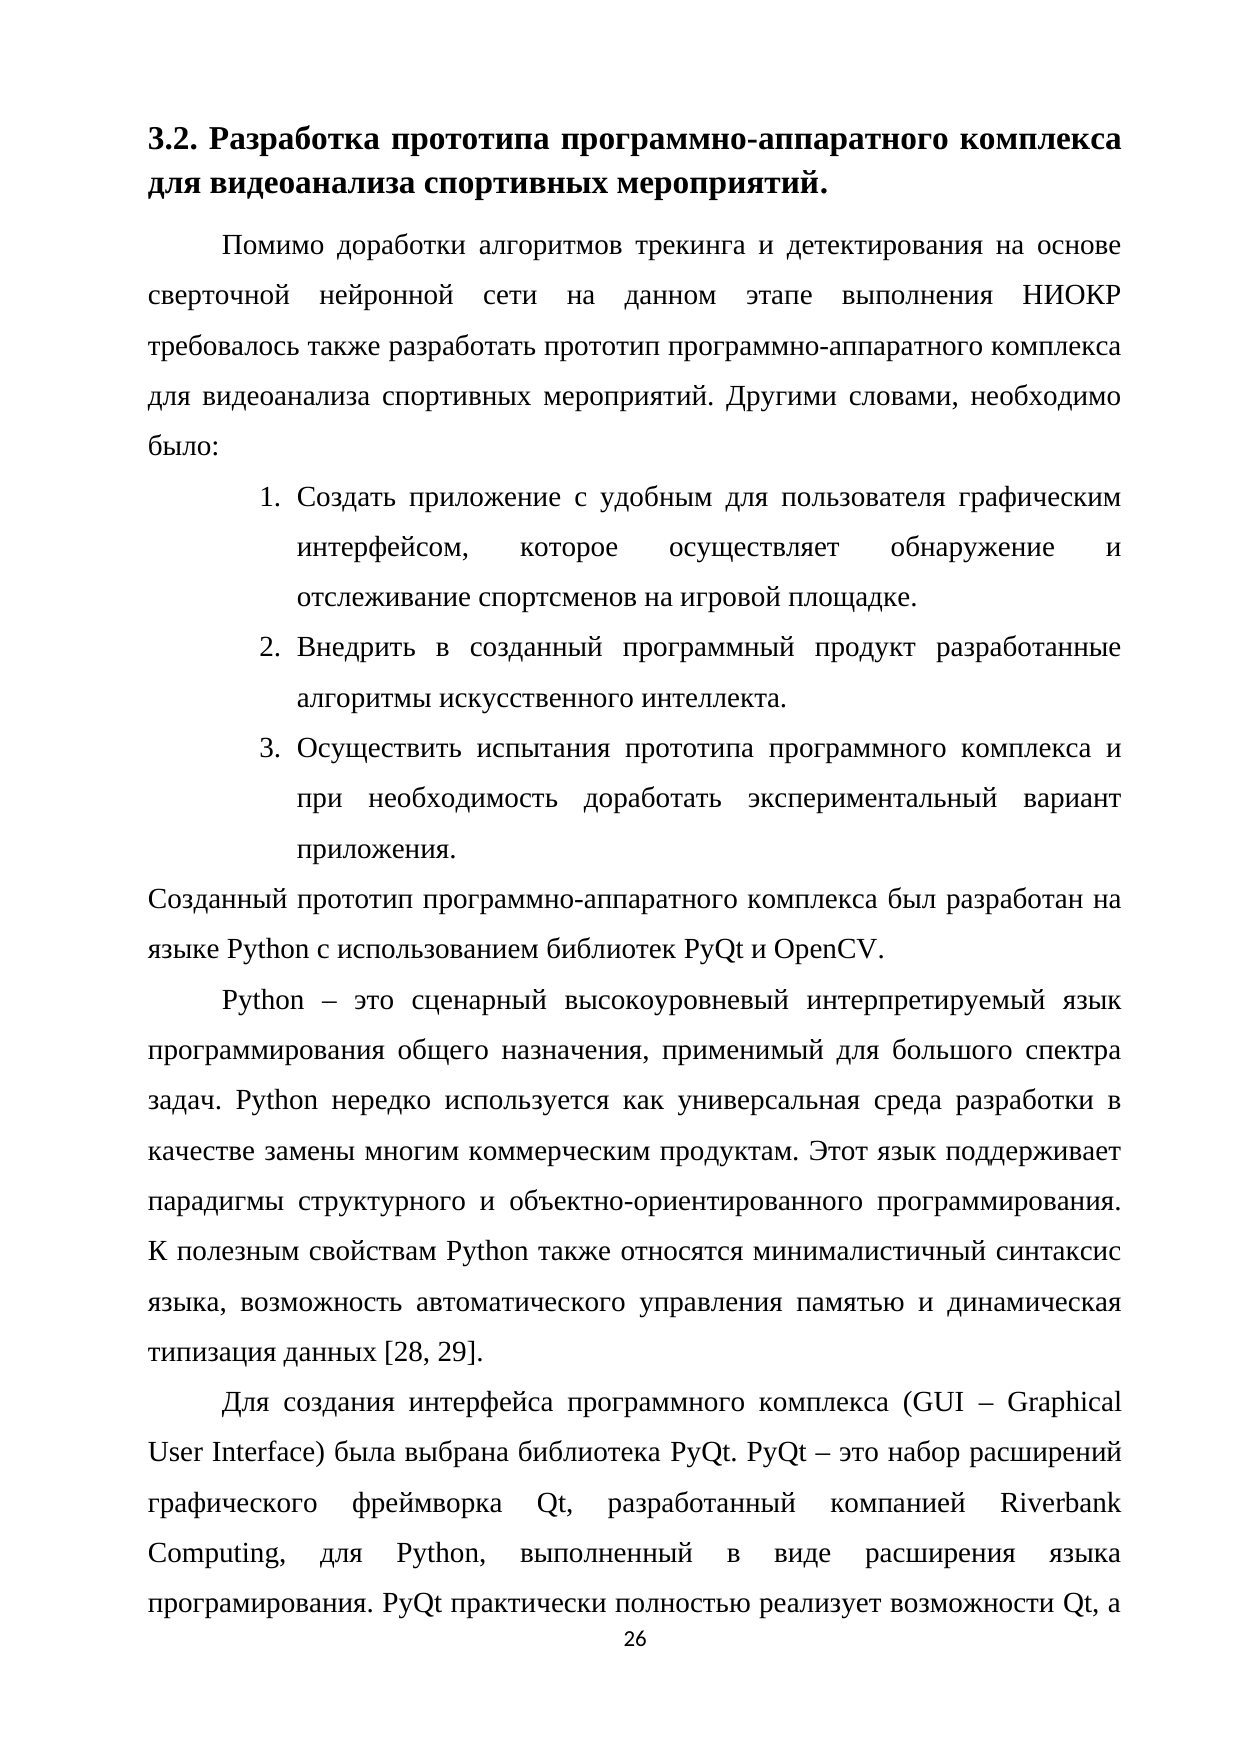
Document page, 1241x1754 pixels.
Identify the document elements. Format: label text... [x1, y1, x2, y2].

text 3.2. Разработка прототипа программно-аппаратного комплекса для видеоанализа спортивных мероприятий. [148, 118, 1122, 201]
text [148, 1384, 1122, 1619]
text Созданный прототип программно-аппаратного комплекса был разработан на языке Python с использованием библиотек PyQt и OpenCV. [148, 881, 1122, 965]
list Осуществить испытания прототипа программного комплекса и при необходимость доработать экспериментальный вариант приложения. [259, 730, 1122, 864]
text Python – это сценарный высокоуровневый интерпретируемый язык программирования общего назначения, применимый для большого спектра задач. Python нередко используется как универсальная среда разработки в качестве замены многим коммерческим продуктам. Этот язык поддерживает парадигмы структурного и объектно-ориентированного программирования. К полезным свойствам Python также относятся минималистичный синтаксис языка, возможность автоматического управления памятью и динамическая типизация данных [28, 29]. [148, 982, 1122, 1367]
text Помимо доработки алгоритмов трекинга и детектирования на основе сверточной нейронной сети на данном этапе выполнения НИОКР требовалось также разработать прототип программно-аппаратного комплекса для видеоанализа спортивных мероприятий. Другими словами, необходимо было: [148, 227, 1122, 462]
list Создать приложение с удобным для пользователя графическим интерфейсом, которое осуществляет обнаружение и отслеживание спортсменов на игровой площадке. [259, 479, 1122, 613]
list Внедрить в созданный программный продукт разработанные алгоритмы искусственного интеллекта. [259, 629, 1122, 713]
